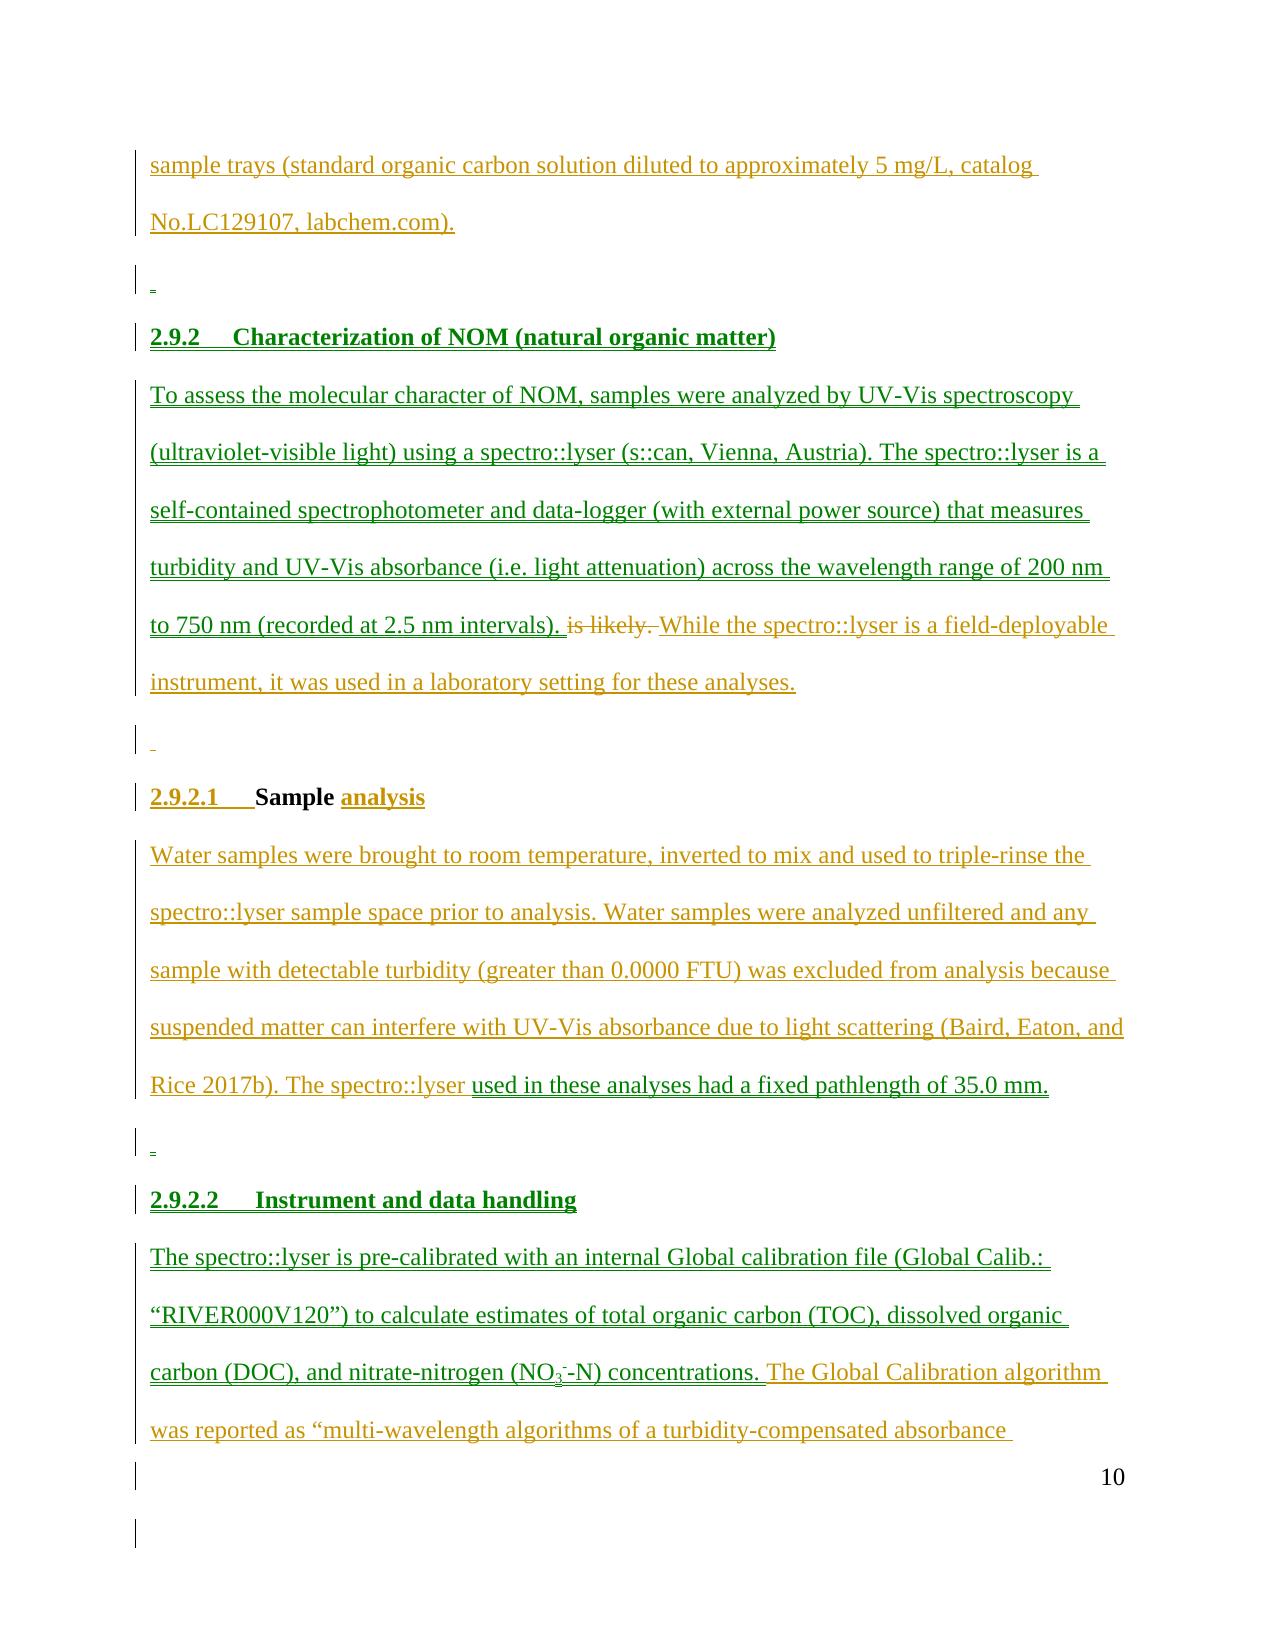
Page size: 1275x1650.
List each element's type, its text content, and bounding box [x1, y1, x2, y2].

subtitle Sample [150, 782, 1125, 811]
